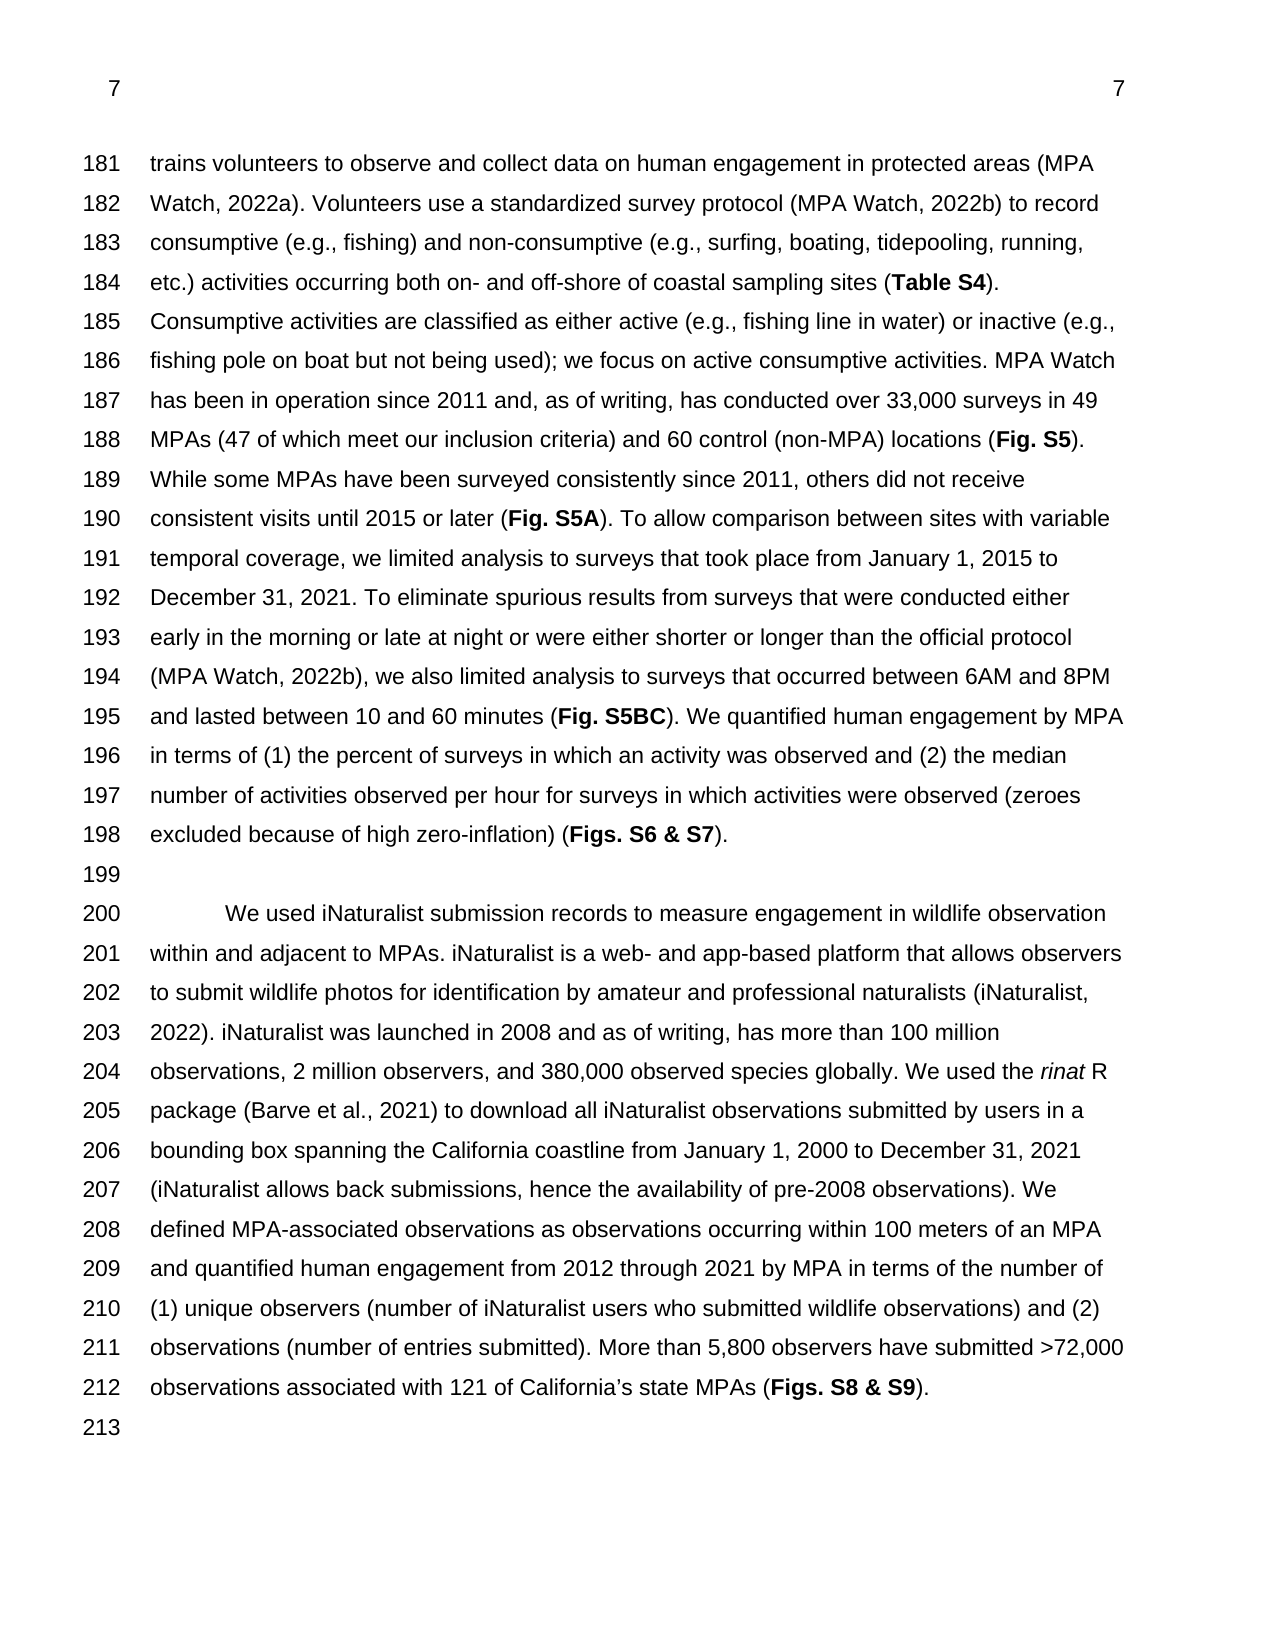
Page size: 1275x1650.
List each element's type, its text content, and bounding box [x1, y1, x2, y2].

text We used iNaturalist submission records to measure engagement in wildlife observation within and adjacent to MPAs. iNaturalist is a web- and app-based platform that allows observers to submit wildlife photos for identification by amateur and professional naturalists (iNaturalist, 2022). iNaturalist was launched in 2008 and as of writing, has more than 100 million observations, 2 million observers, and 380,000 observed species globally. We used the rinat R package (Barve et al., 2021) to download all iNaturalist observations submitted by users in a bounding box spanning the California coastline from January 1, 2000 to December 31, 2021 (iNaturalist allows back submissions, hence the availability of pre-2008 observations). We defined MPA-associated observations as observations occurring within 100 meters of an MPA and quantified human engagement from 2012 through 2021 by MPA in terms of the number of (1) unique observers (number of iNaturalist users who submitted wildlife observations) and (2) observations (number of entries submitted). More than 5,800 observers have submitted >72,000 observations associated with 121 of California’s state MPAs (Figs. S8 & S9). [150, 900, 1125, 1400]
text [150, 150, 1125, 847]
